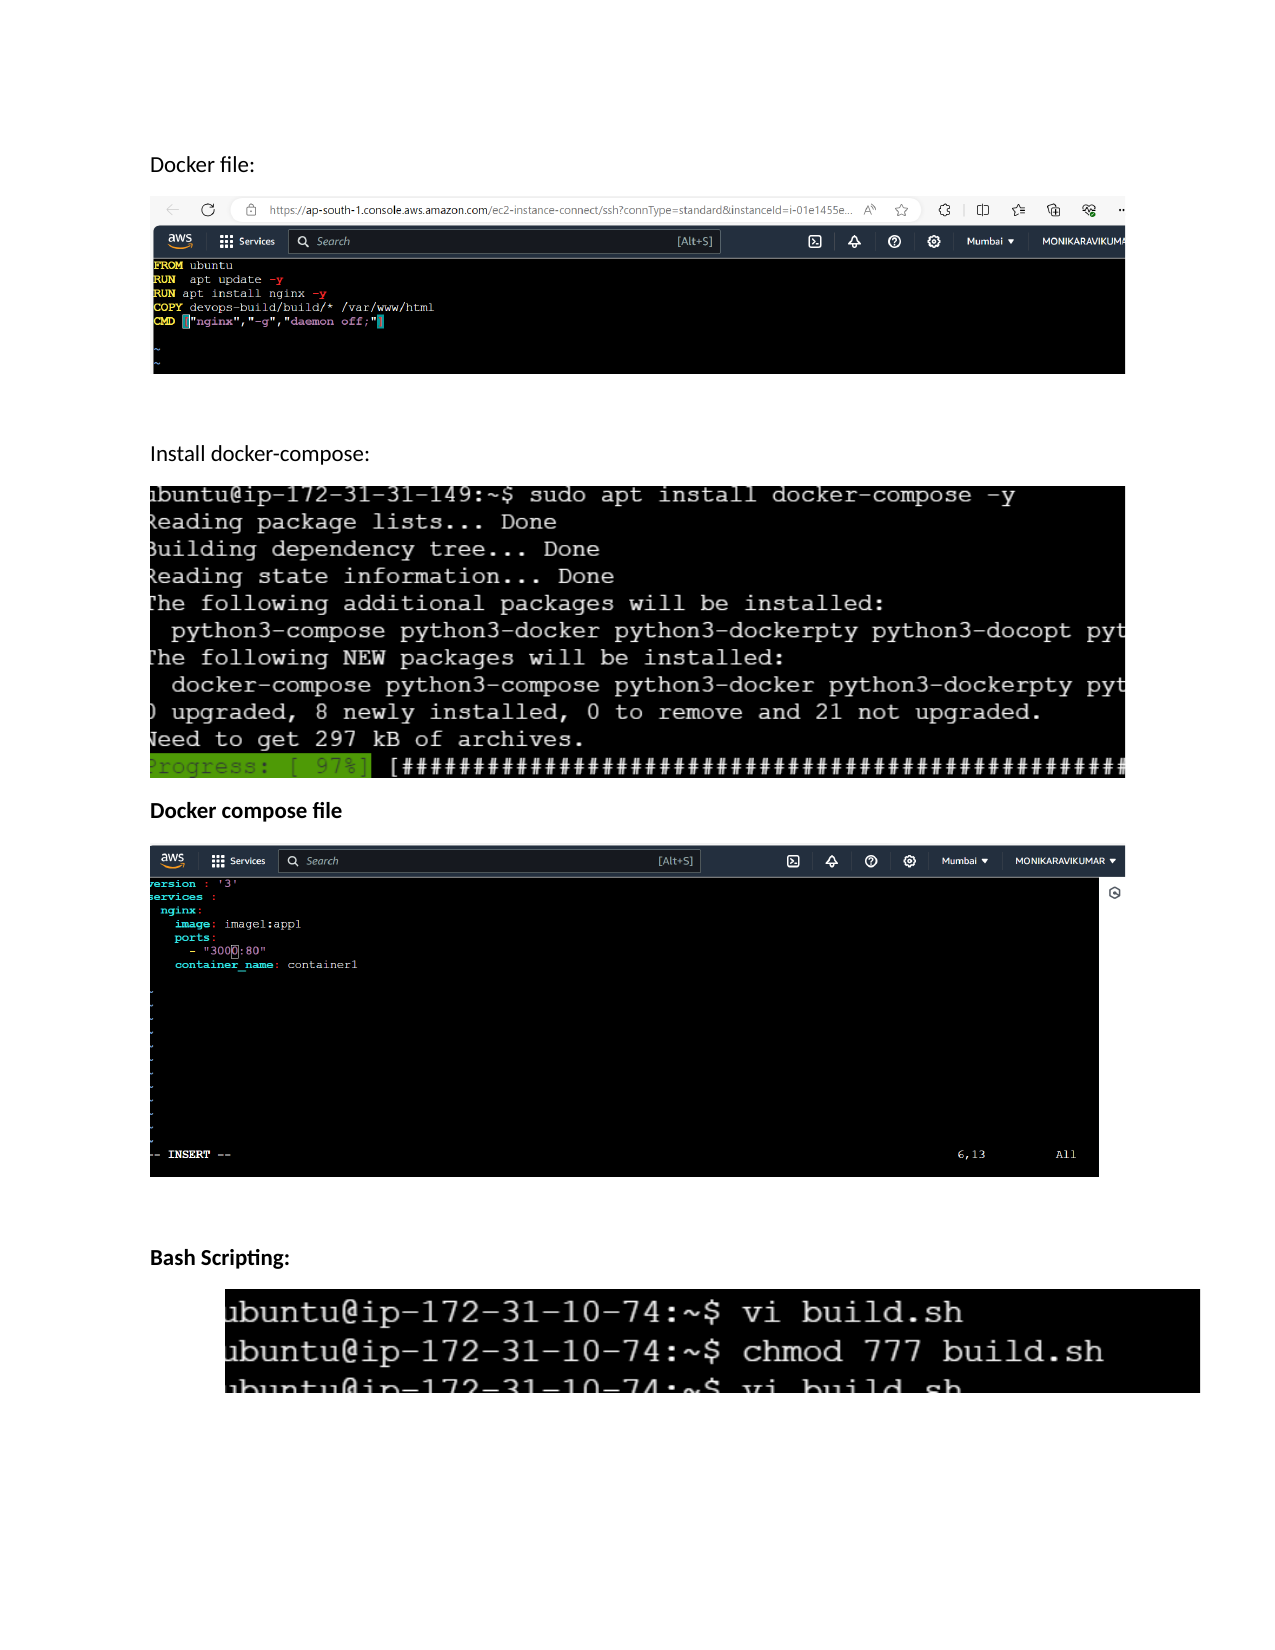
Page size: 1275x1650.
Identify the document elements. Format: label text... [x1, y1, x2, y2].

text Docker compose file [150, 797, 1125, 824]
picture [150, 486, 1125, 778]
picture [150, 196, 1125, 374]
text Install docker-compose: [150, 439, 1125, 467]
text Bash Scripting: [150, 1243, 1125, 1271]
picture [225, 1289, 1200, 1393]
text Docker file: [150, 150, 1125, 178]
picture [150, 843, 1125, 1177]
